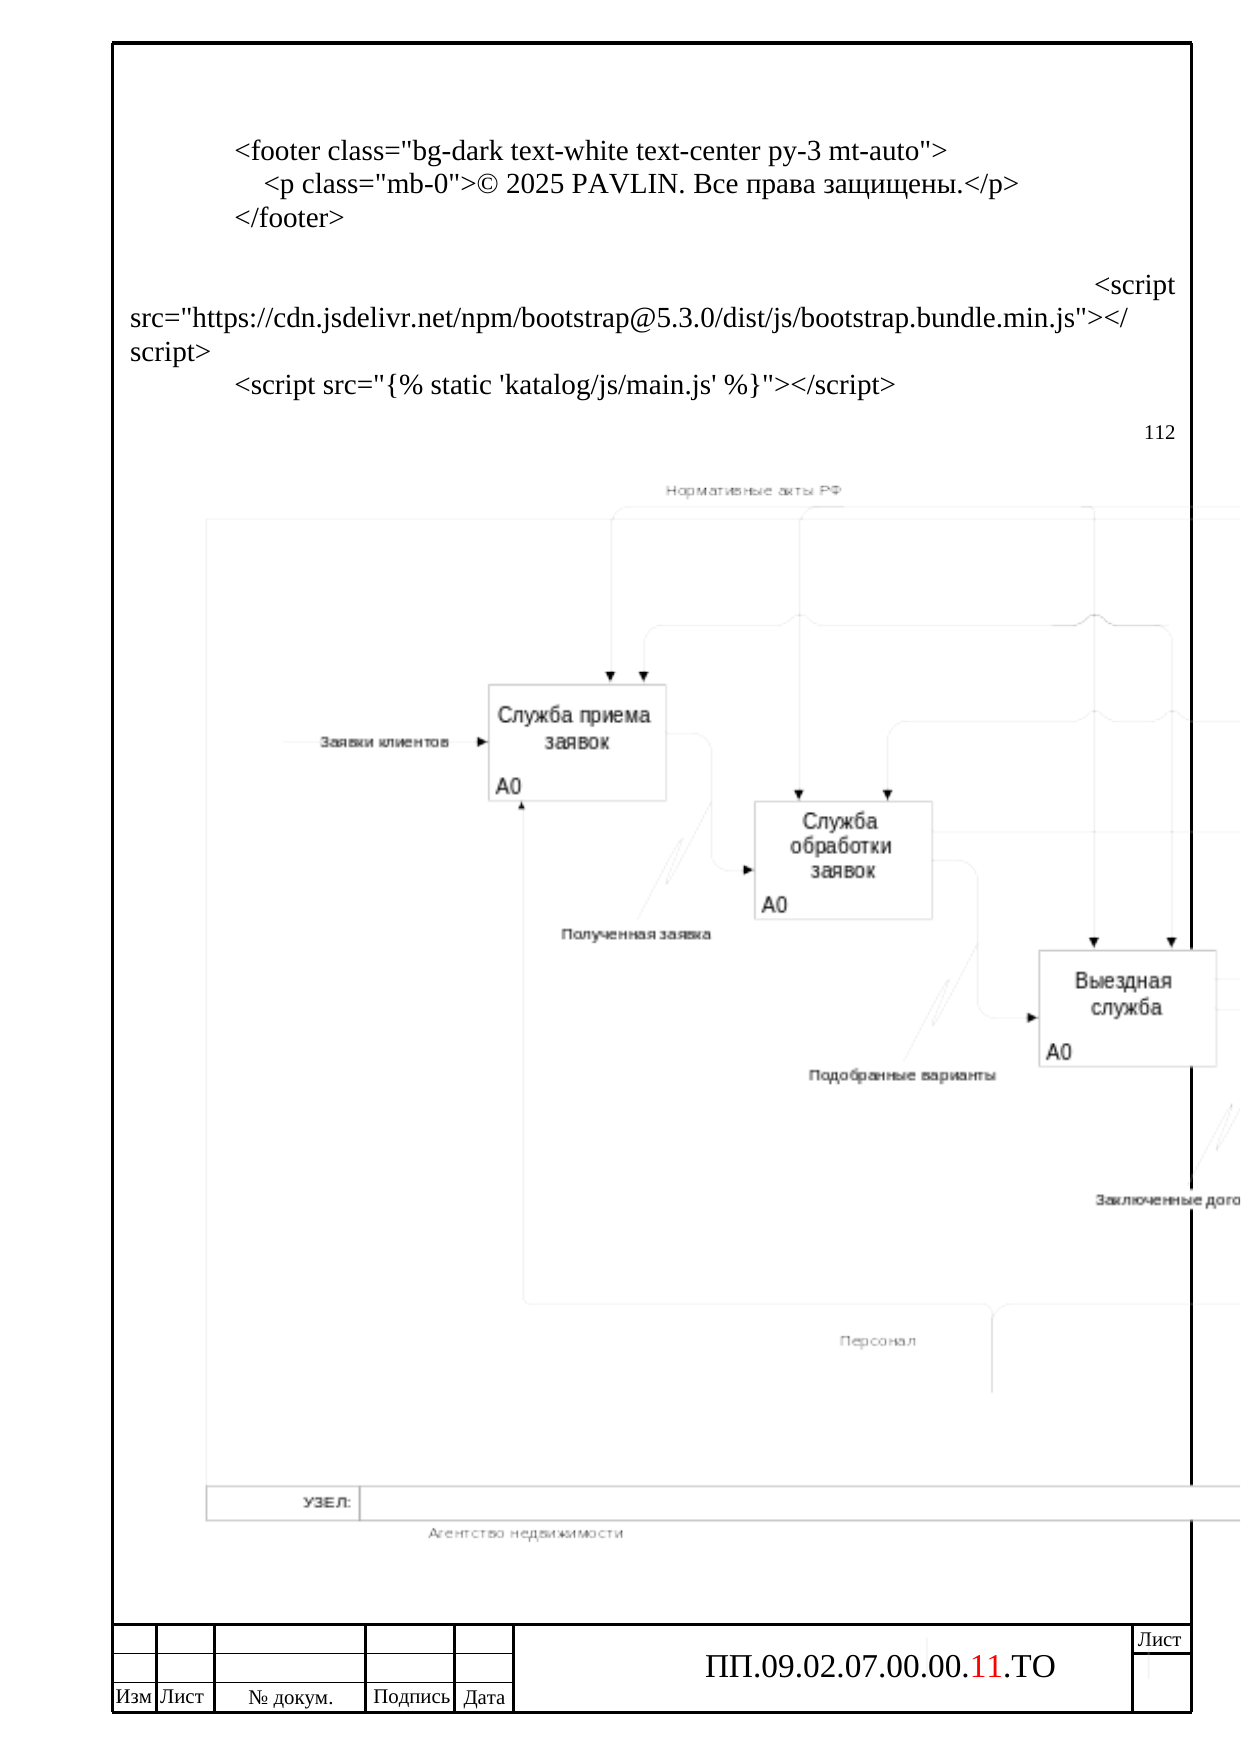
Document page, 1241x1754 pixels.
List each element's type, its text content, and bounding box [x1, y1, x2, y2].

text </footer> [130, 200, 1175, 233]
text <script src="{% static 'katalog/js/main.js' %}"></script> [130, 367, 1175, 401]
text <footer class="bg-dark text-white text-center py-3 mt-auto"> [130, 133, 1175, 166]
text <p class="mb-0">© 2025 PAVLIN. Все права защищены.</p> [130, 166, 1175, 200]
text <script src="https://cdn.jsdelivr.net/npm/bootstrap@5.3.0/dist/js/bootstrap.bundle.min.js"></script> [130, 267, 1175, 367]
